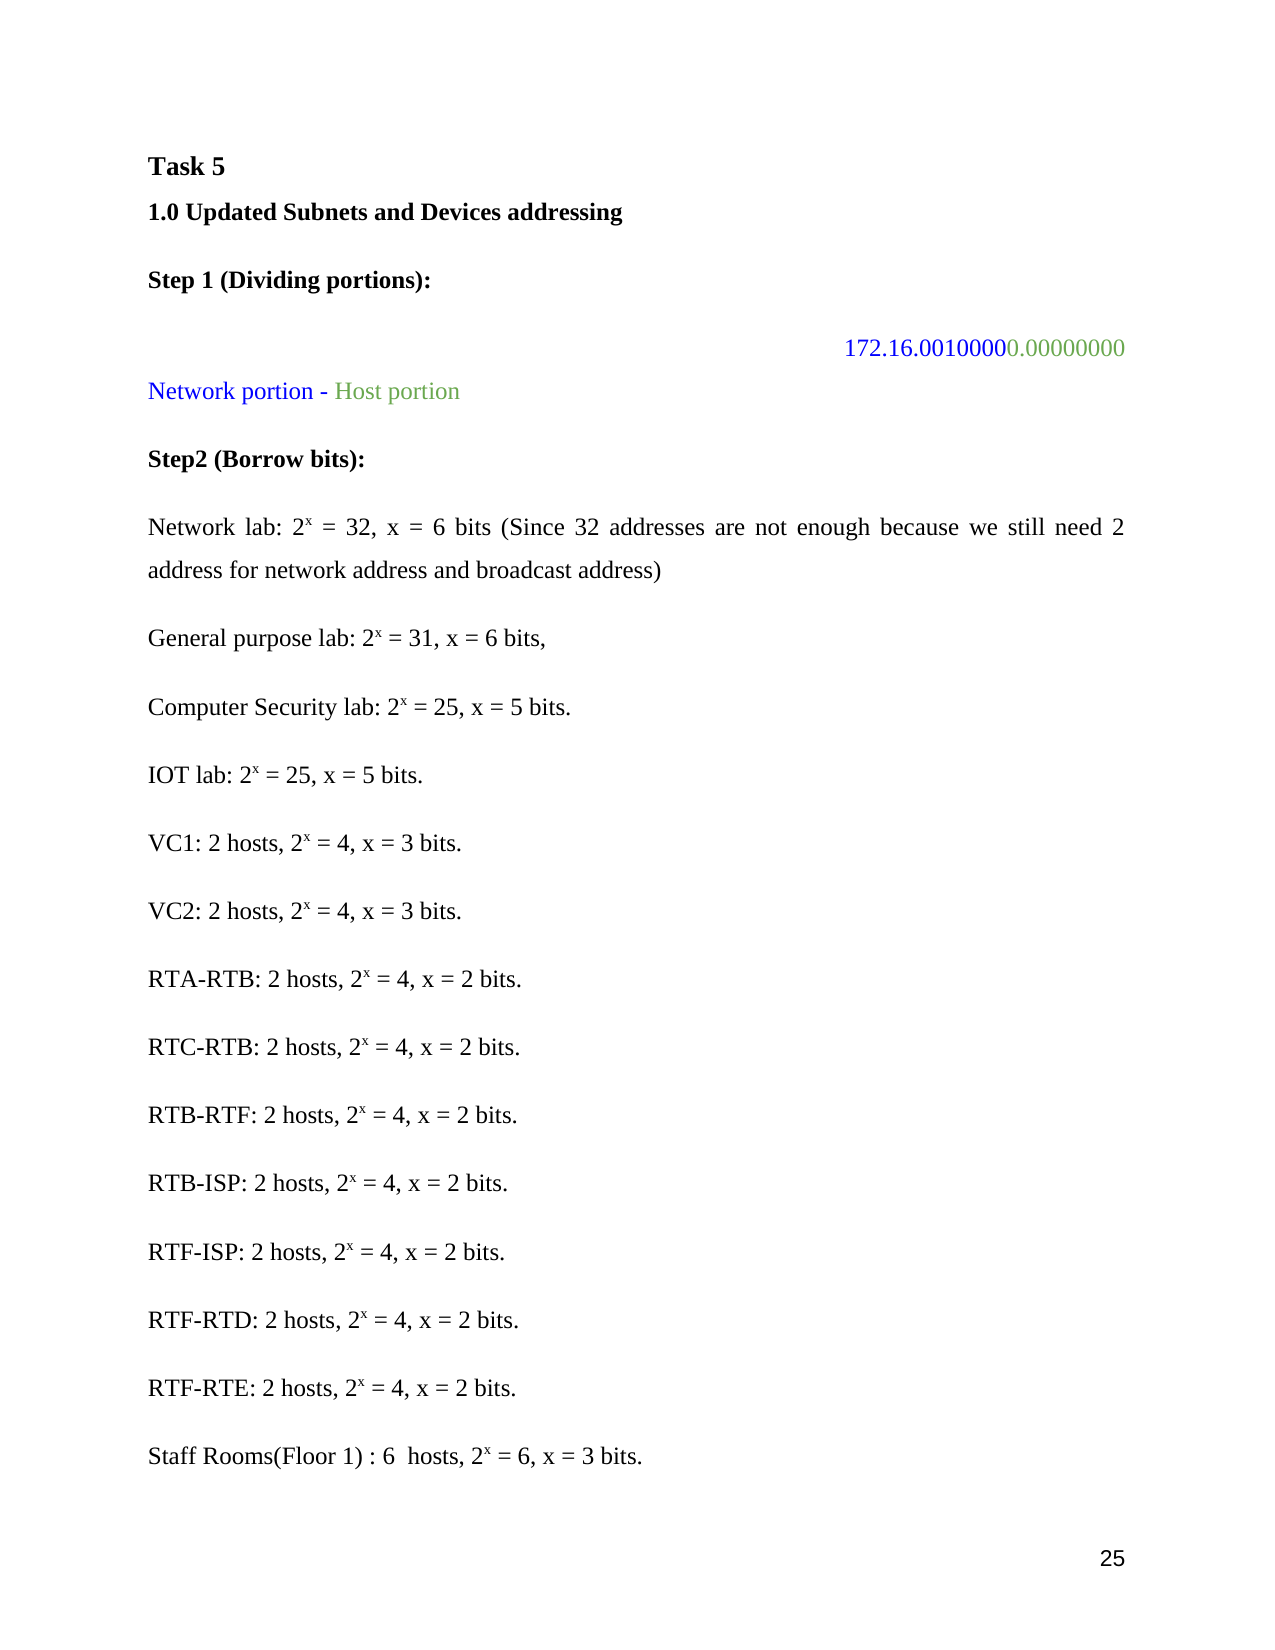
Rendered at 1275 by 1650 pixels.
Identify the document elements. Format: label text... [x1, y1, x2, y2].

text RTF-RTE: 2 hosts, 2x = 4, x = 2 bits. [148, 1373, 1125, 1402]
text Step2 (Borrow bits): [148, 444, 1125, 473]
text RTF-RTD: 2 hosts, 2x = 4, x = 2 bits. [148, 1305, 1125, 1333]
text Computer Security lab: 2x = 25, x = 5 bits. [148, 692, 1125, 720]
text 172.16.00100000.00000000 Network portion - Host portion [148, 333, 1125, 405]
text RTA-RTB: 2 hosts, 2x = 4, x = 2 bits. [148, 964, 1125, 993]
text RTC-RTB: 2 hosts, 2x = 4, x = 2 bits. [148, 1032, 1125, 1061]
text Step 1 (Dividing portions): [148, 265, 1125, 293]
text Staff Rooms(Floor 1) : 6 hosts, 2x = 6, x = 3 bits. [148, 1441, 1125, 1470]
text General purpose lab: 2x = 31, x = 6 bits, [148, 623, 1125, 652]
text VC1: 2 hosts, 2x = 4, x = 3 bits. [148, 828, 1125, 857]
text RTF-ISP: 2 hosts, 2x = 4, x = 2 bits. [148, 1237, 1125, 1265]
text RTB-ISP: 2 hosts, 2x = 4, x = 2 bits. [148, 1168, 1125, 1197]
subtitle 1.0 Updated Subnets and Devices addressing [148, 197, 1125, 225]
text RTB-RTF: 2 hosts, 2x = 4, x = 2 bits. [148, 1100, 1125, 1129]
text IOT lab: 2x = 25, x = 5 bits. [148, 760, 1125, 788]
text Network lab: 2x = 32, x = 6 bits (Since 32 addresses are not enough because we still need 2 address for network address and broadcast address) [148, 512, 1125, 584]
subtitle Task 5 [148, 150, 1125, 181]
text VC2: 2 hosts, 2x = 4, x = 3 bits. [148, 896, 1125, 925]
